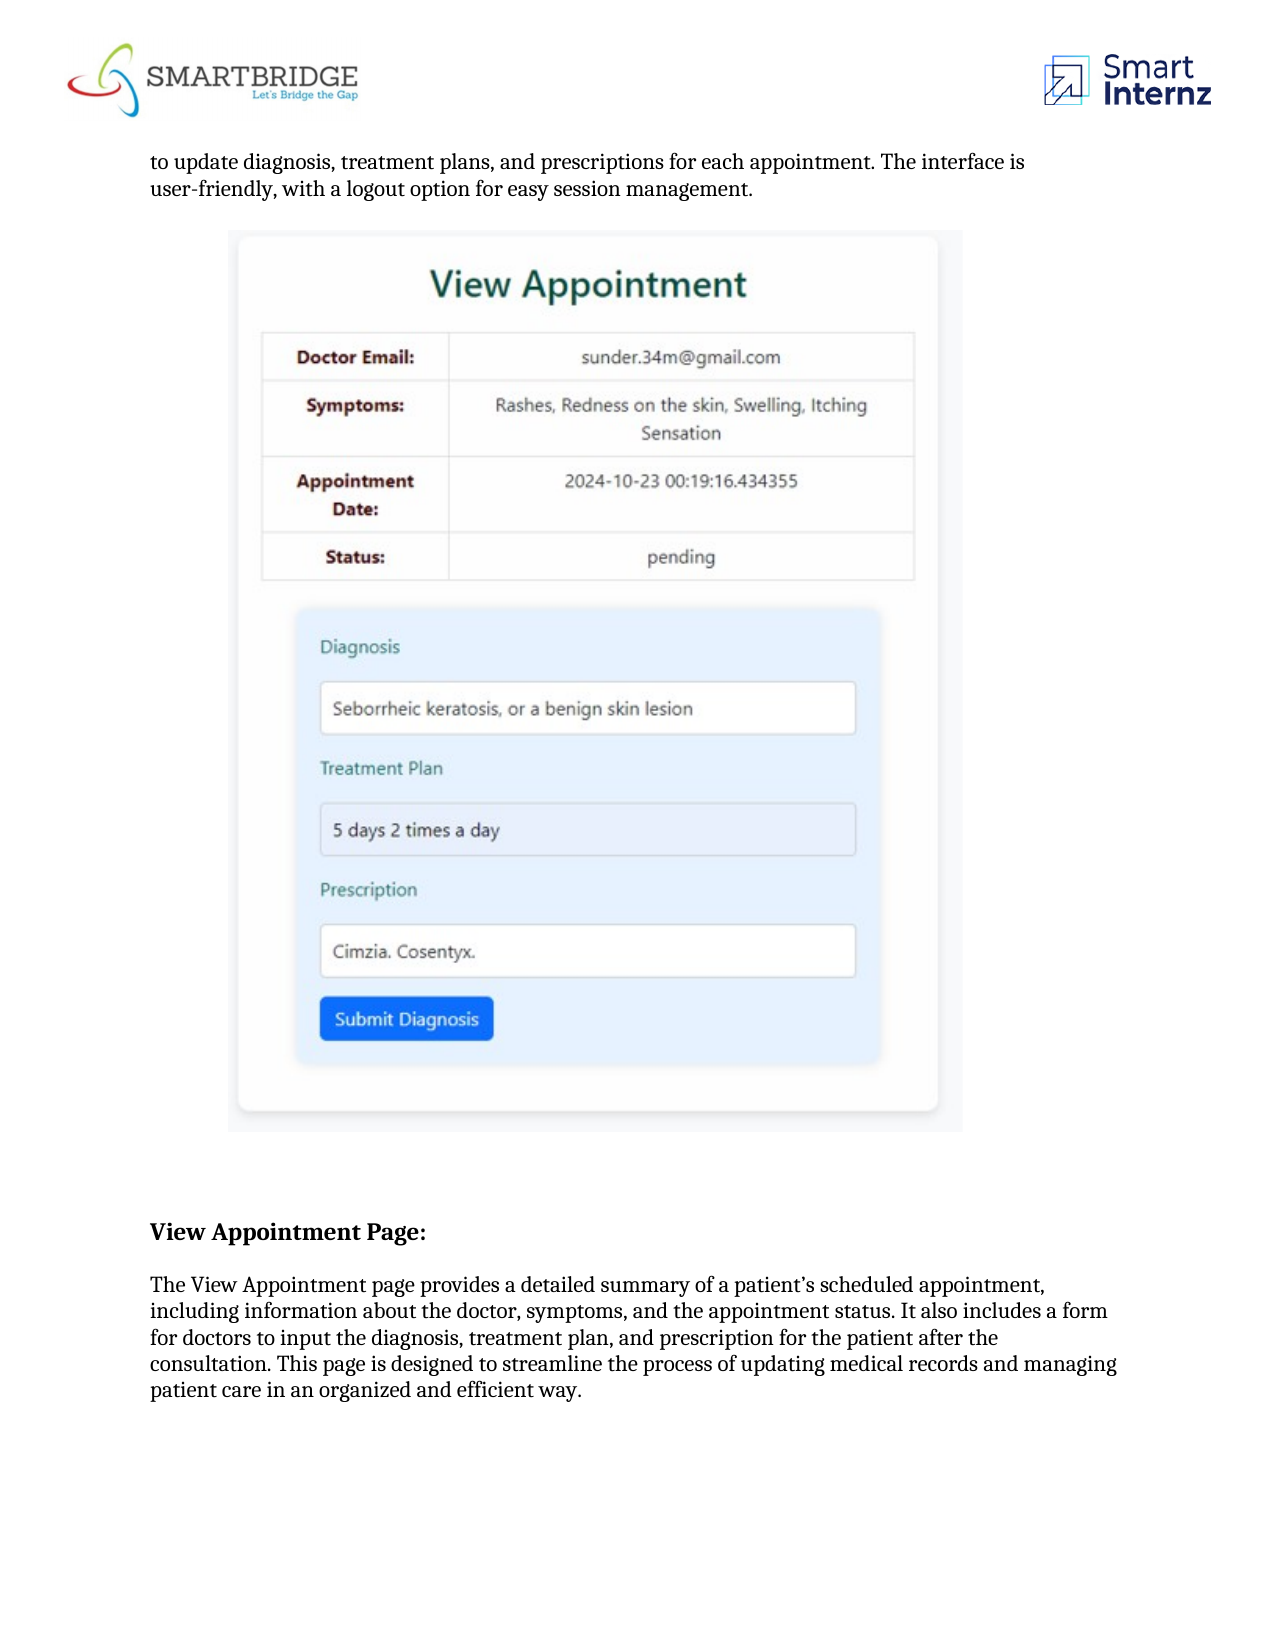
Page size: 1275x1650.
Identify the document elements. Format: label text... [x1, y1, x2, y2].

picture [64, 37, 361, 121]
text to update diagnosis, treatment plans, and prescriptions for each appointment. The interface is user-friendly, with a logout option for easy session management. [150, 149, 1063, 202]
picture [228, 230, 963, 1132]
text The View Appointment page provides a detailed summary of a patient’s scheduled appointment, including information about the doctor, symptoms, and the appointment status. It also includes a form for doctors to input the diagnosis, treatment plan, and prescription for the patient after the consultation. This page is designed to streamline the process of updating medical records and managing patient care in an organized and efficient way. [150, 1272, 1122, 1403]
picture [1039, 54, 1216, 105]
subtitle View Appointment Page: [150, 1218, 1237, 1247]
